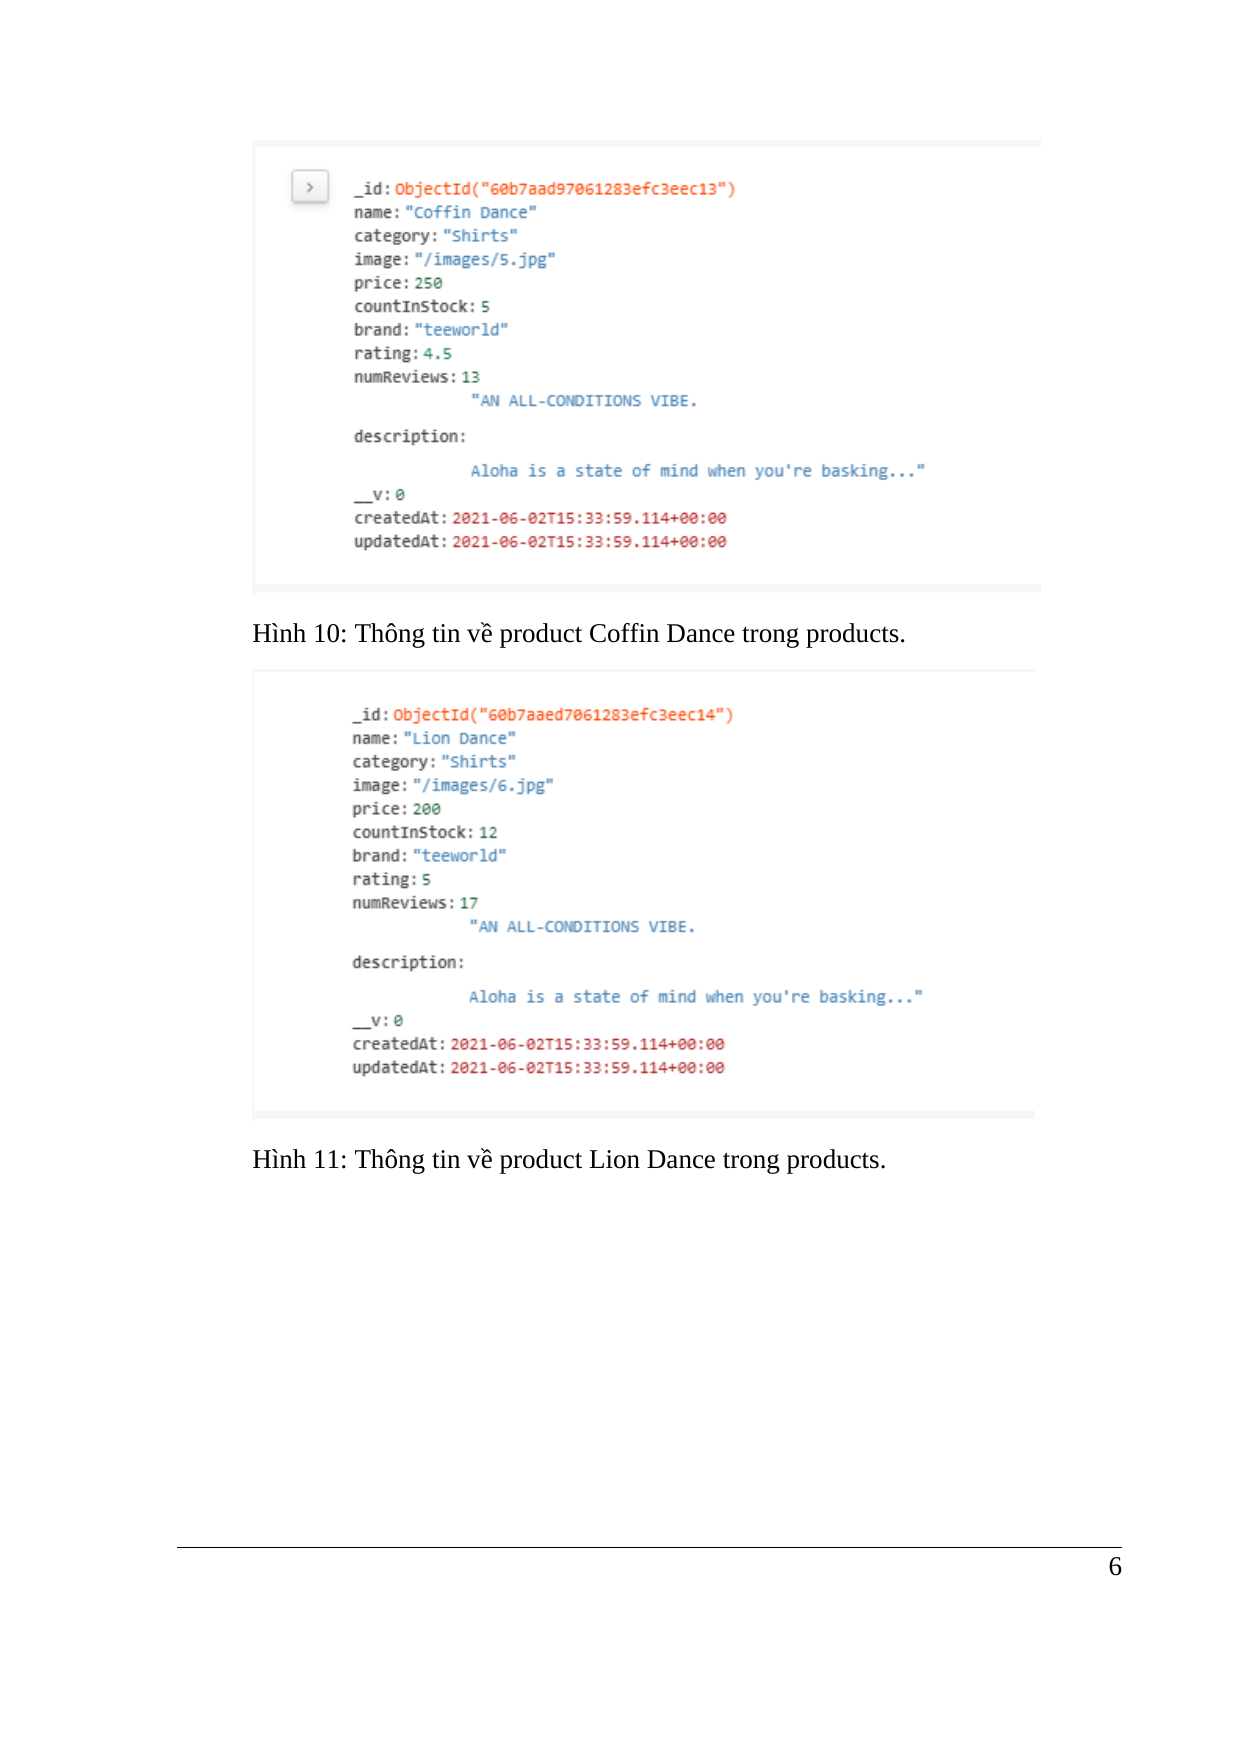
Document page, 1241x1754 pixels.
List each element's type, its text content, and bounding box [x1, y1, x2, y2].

picture [252, 669, 1035, 1122]
text Hình 11: Thông tin về product Lion Dance trong products. [177, 1143, 1122, 1174]
text Hình 10: Thông tin về product Coffin Dance trong products. [177, 617, 1122, 648]
picture [252, 140, 1042, 596]
